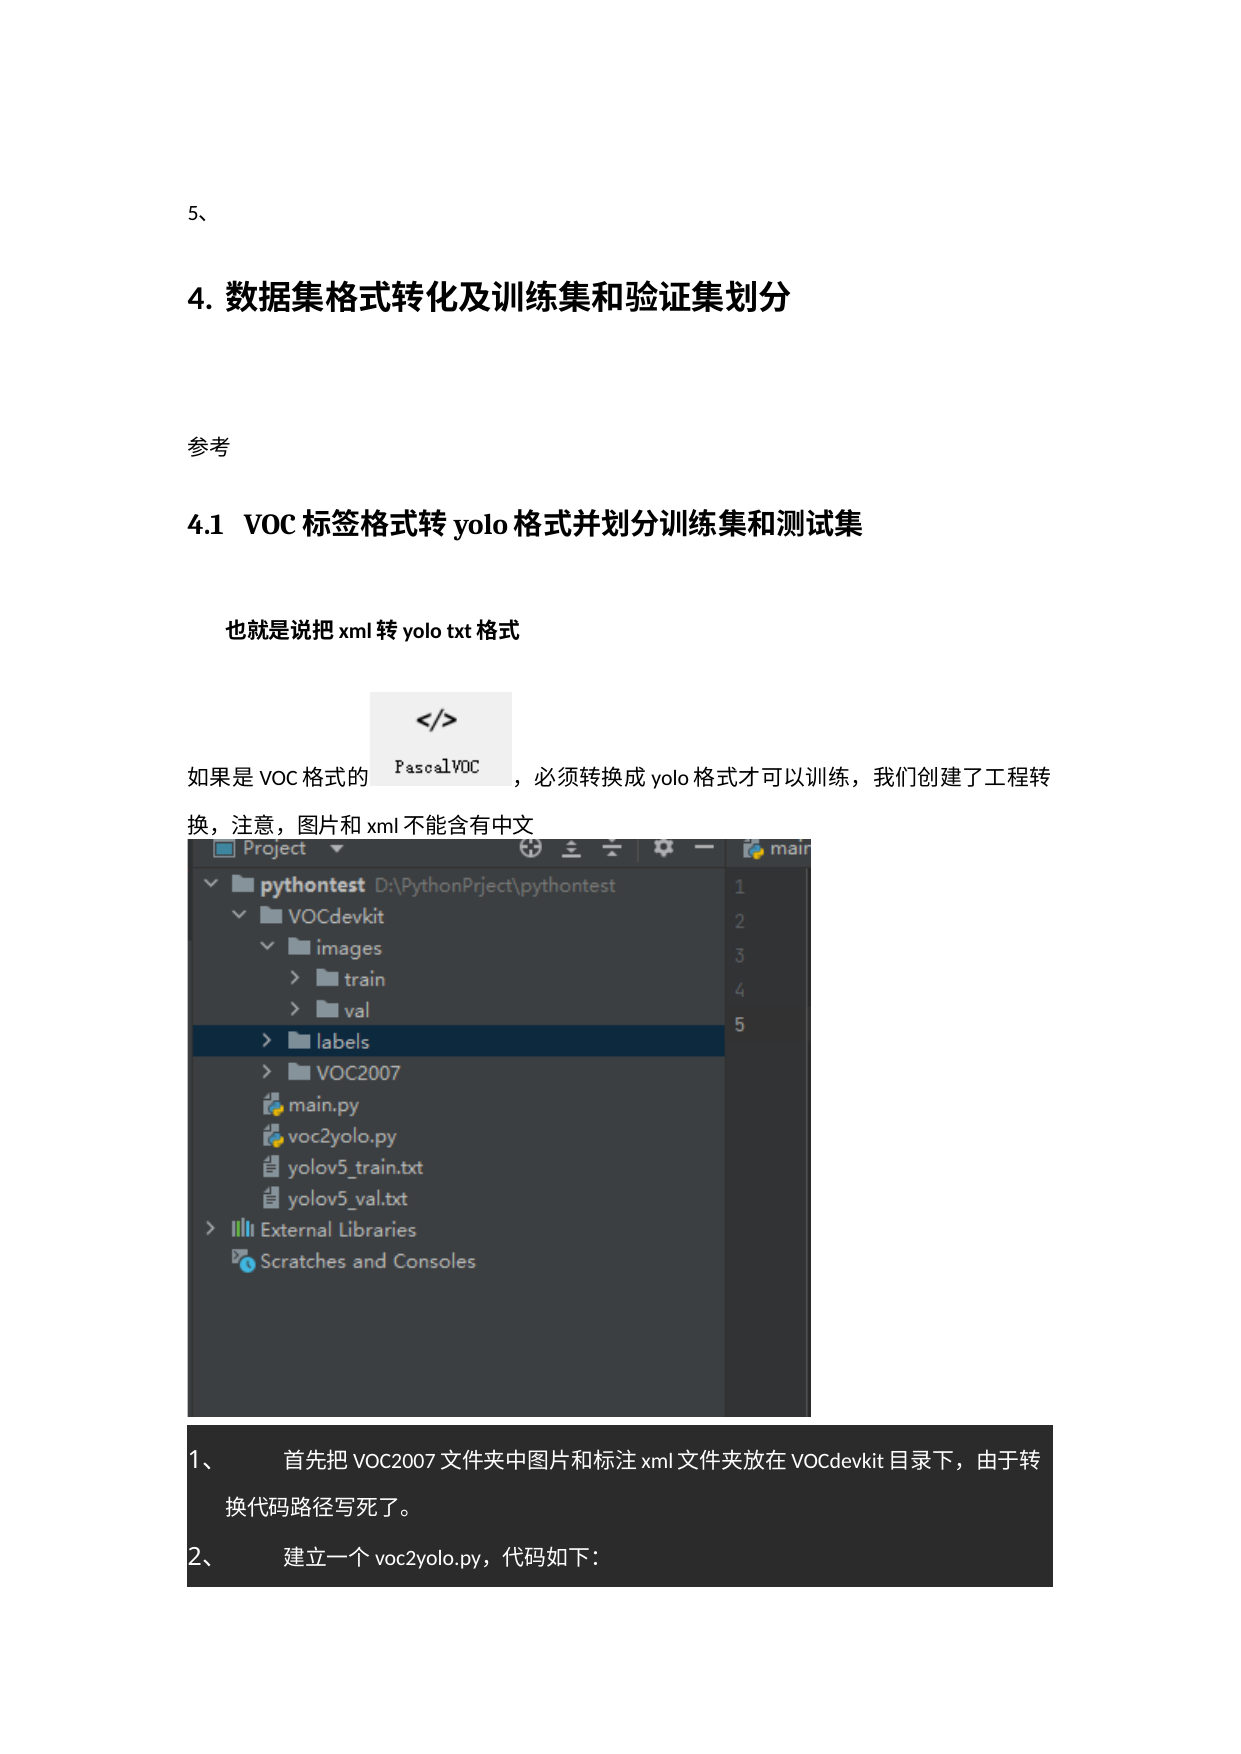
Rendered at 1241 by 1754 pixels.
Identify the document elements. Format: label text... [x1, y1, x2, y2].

list 首先把VOC2007文件夹中图片和标注xml文件夹放在VOCdevkit目录下，由于转换代码路径写死了。 [187, 1425, 1053, 1522]
subtitle VOC标签格式转yolo格式并划分训练集和测试集 [187, 489, 1053, 554]
list 也就是说把xml转yolo txt格式 [225, 612, 1053, 645]
text 参考 [187, 430, 1053, 462]
subtitle 数据集格式转化及训练集和验证集划分 [187, 262, 1053, 327]
list 建立一个voc2yolo.py，代码如下： [187, 1522, 1053, 1587]
picture [187, 839, 811, 1417]
text 如果是VOC格式的，必须转换成yolo格式才可以训练，我们创建了工程转换，注意，图片和xml不能含有中文 [187, 677, 1053, 840]
picture [369, 692, 512, 786]
